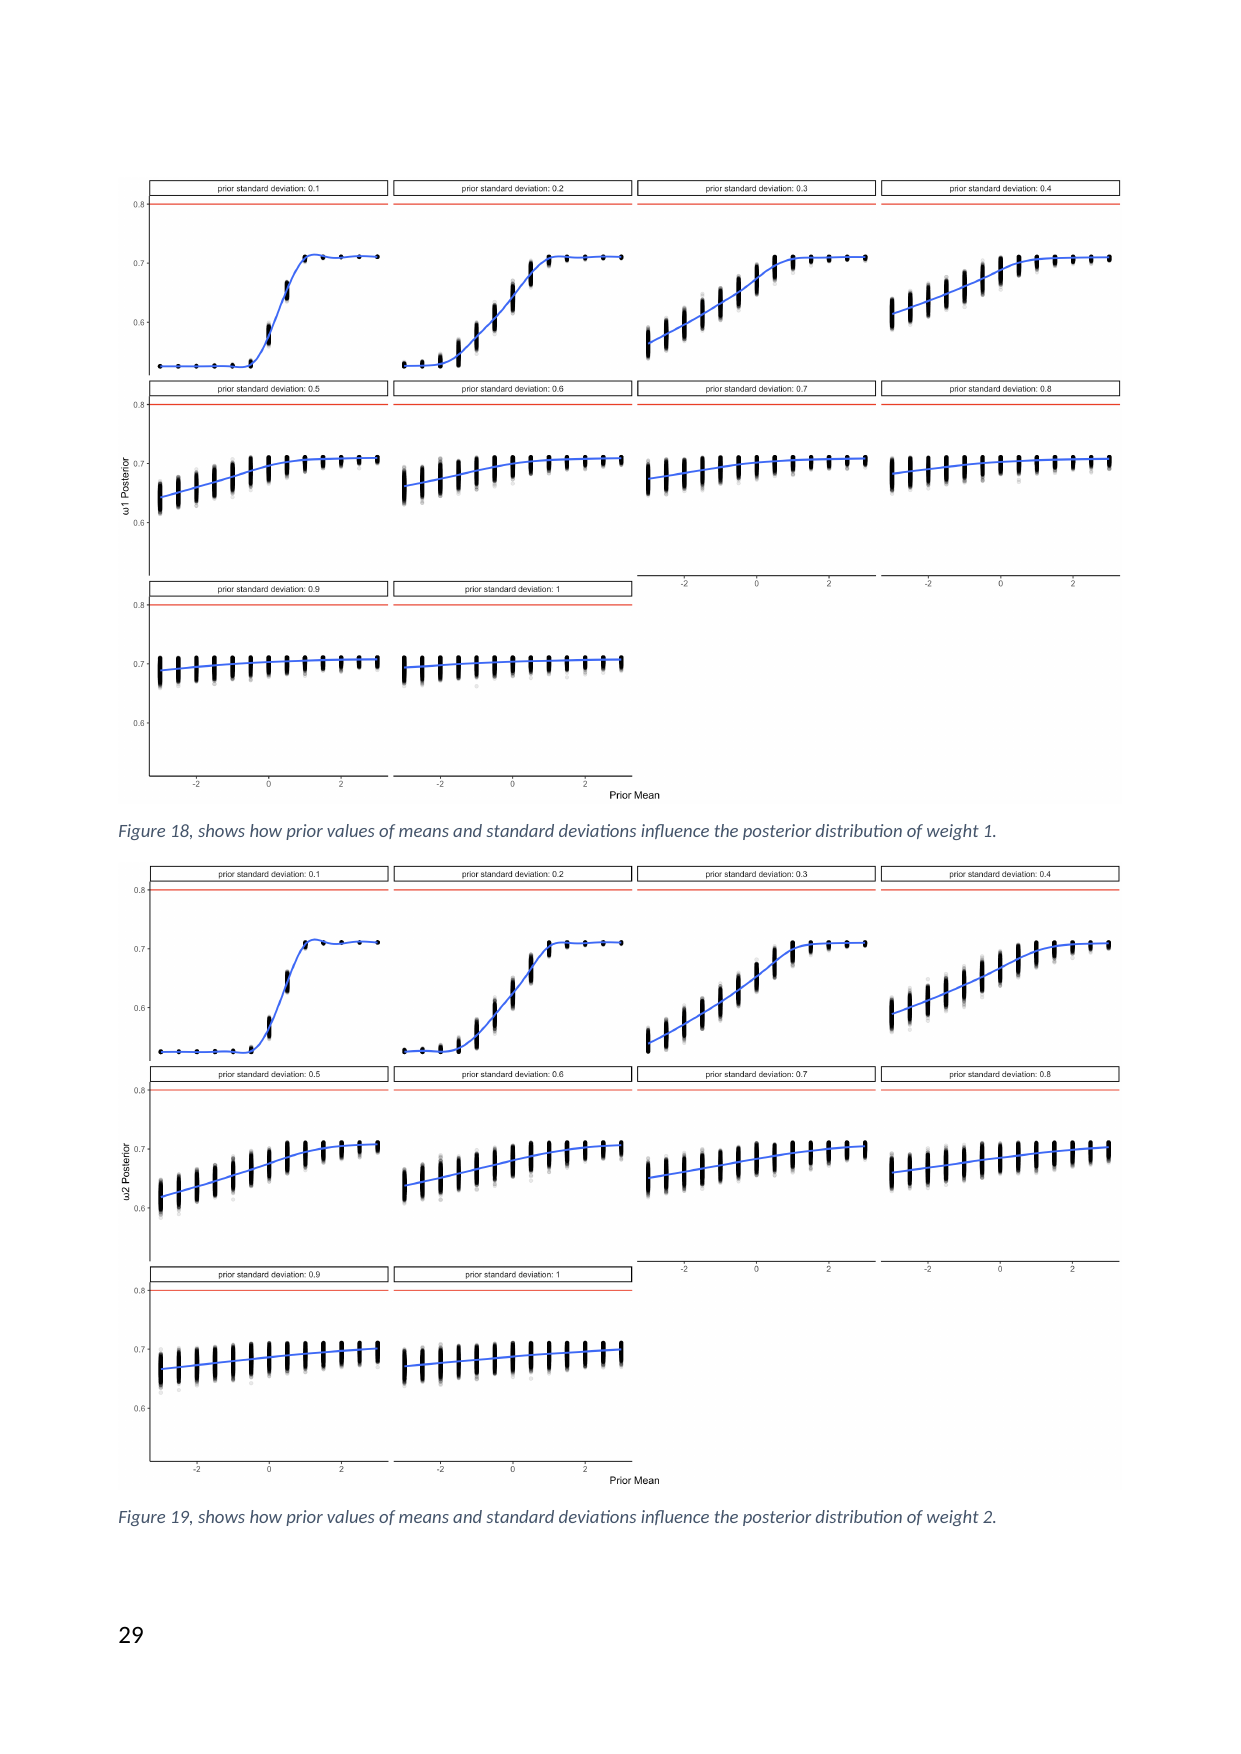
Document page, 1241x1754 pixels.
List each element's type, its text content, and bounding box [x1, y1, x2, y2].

picture [118, 177, 1123, 804]
picture [118, 862, 1123, 1490]
text Figure 18, shows how prior values of means and standard deviations influence the posterior distribution of weight 1. [118, 819, 1122, 842]
text Figure 19, shows how prior values of means and standard deviations influence the posterior distribution of weight 2. [118, 1505, 1122, 1528]
